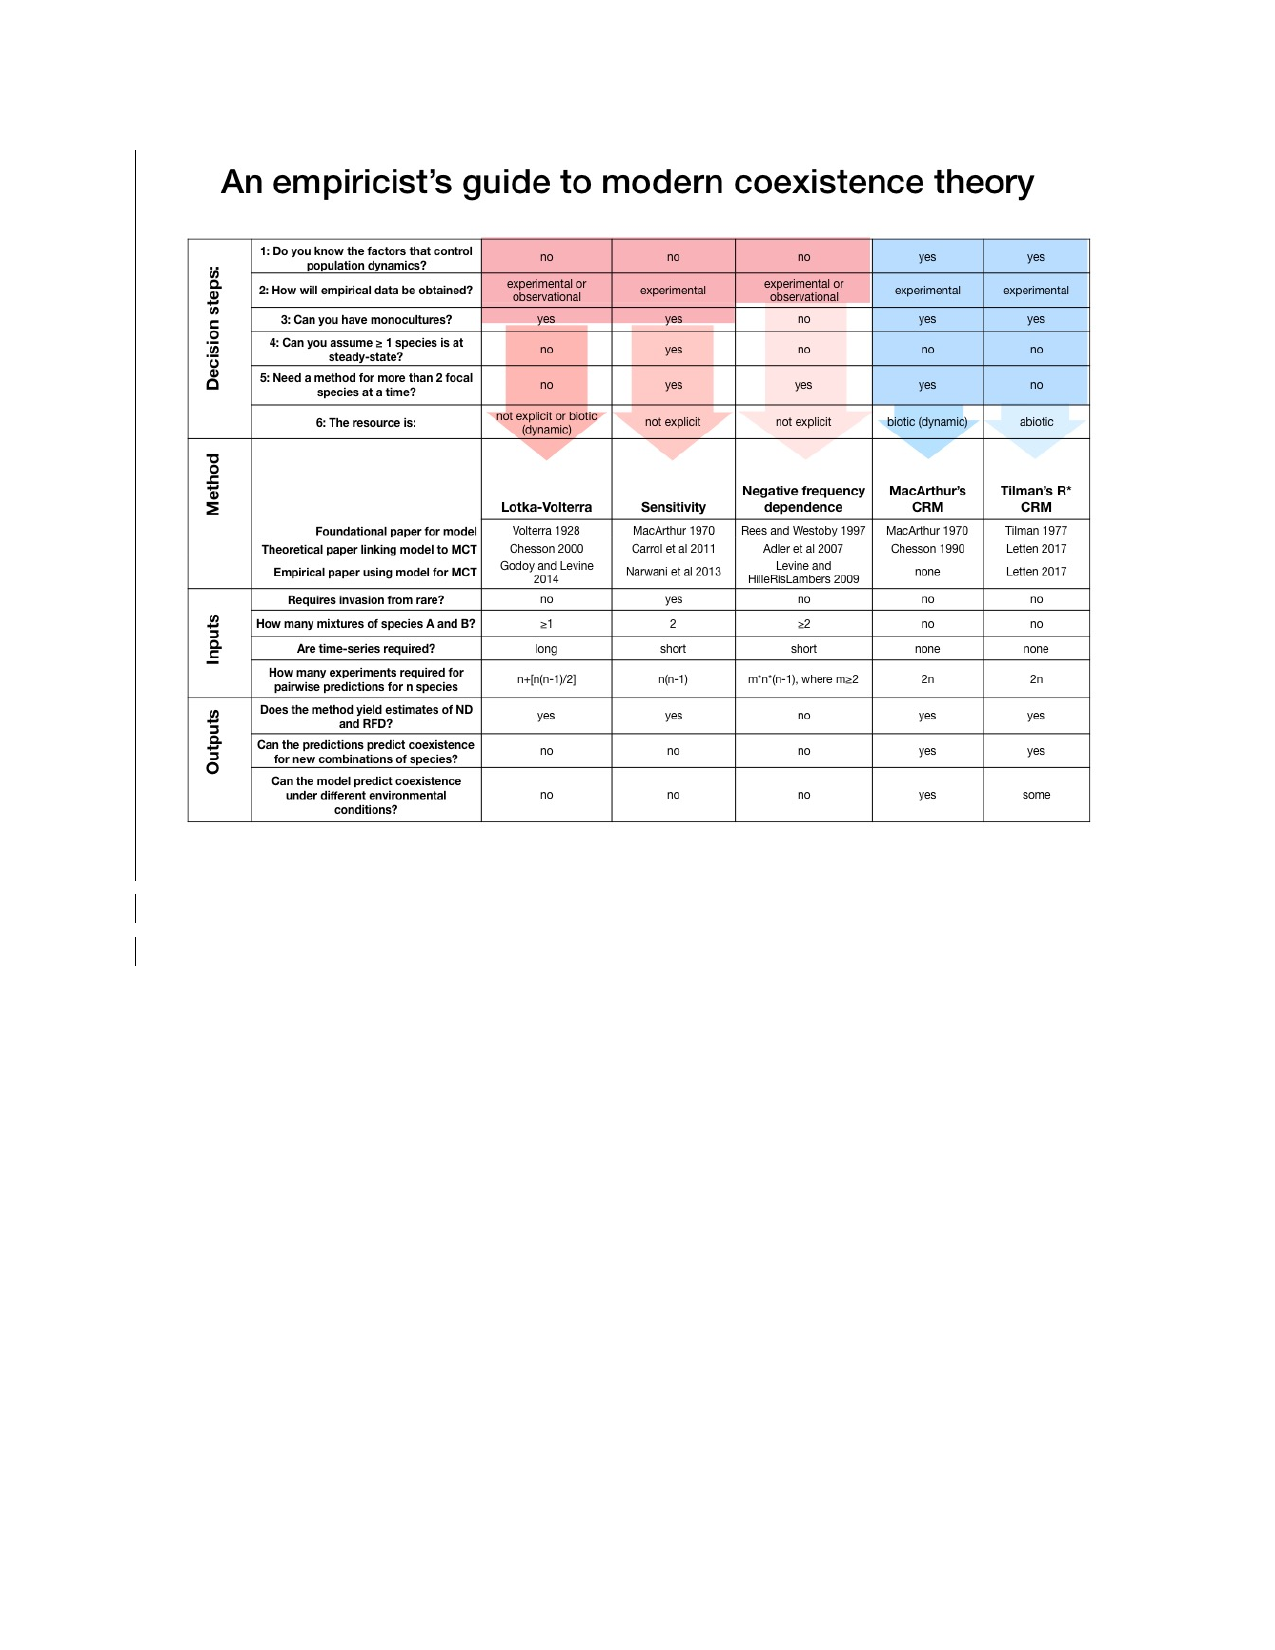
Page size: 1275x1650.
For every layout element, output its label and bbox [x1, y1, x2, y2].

picture [150, 150, 1125, 881]
